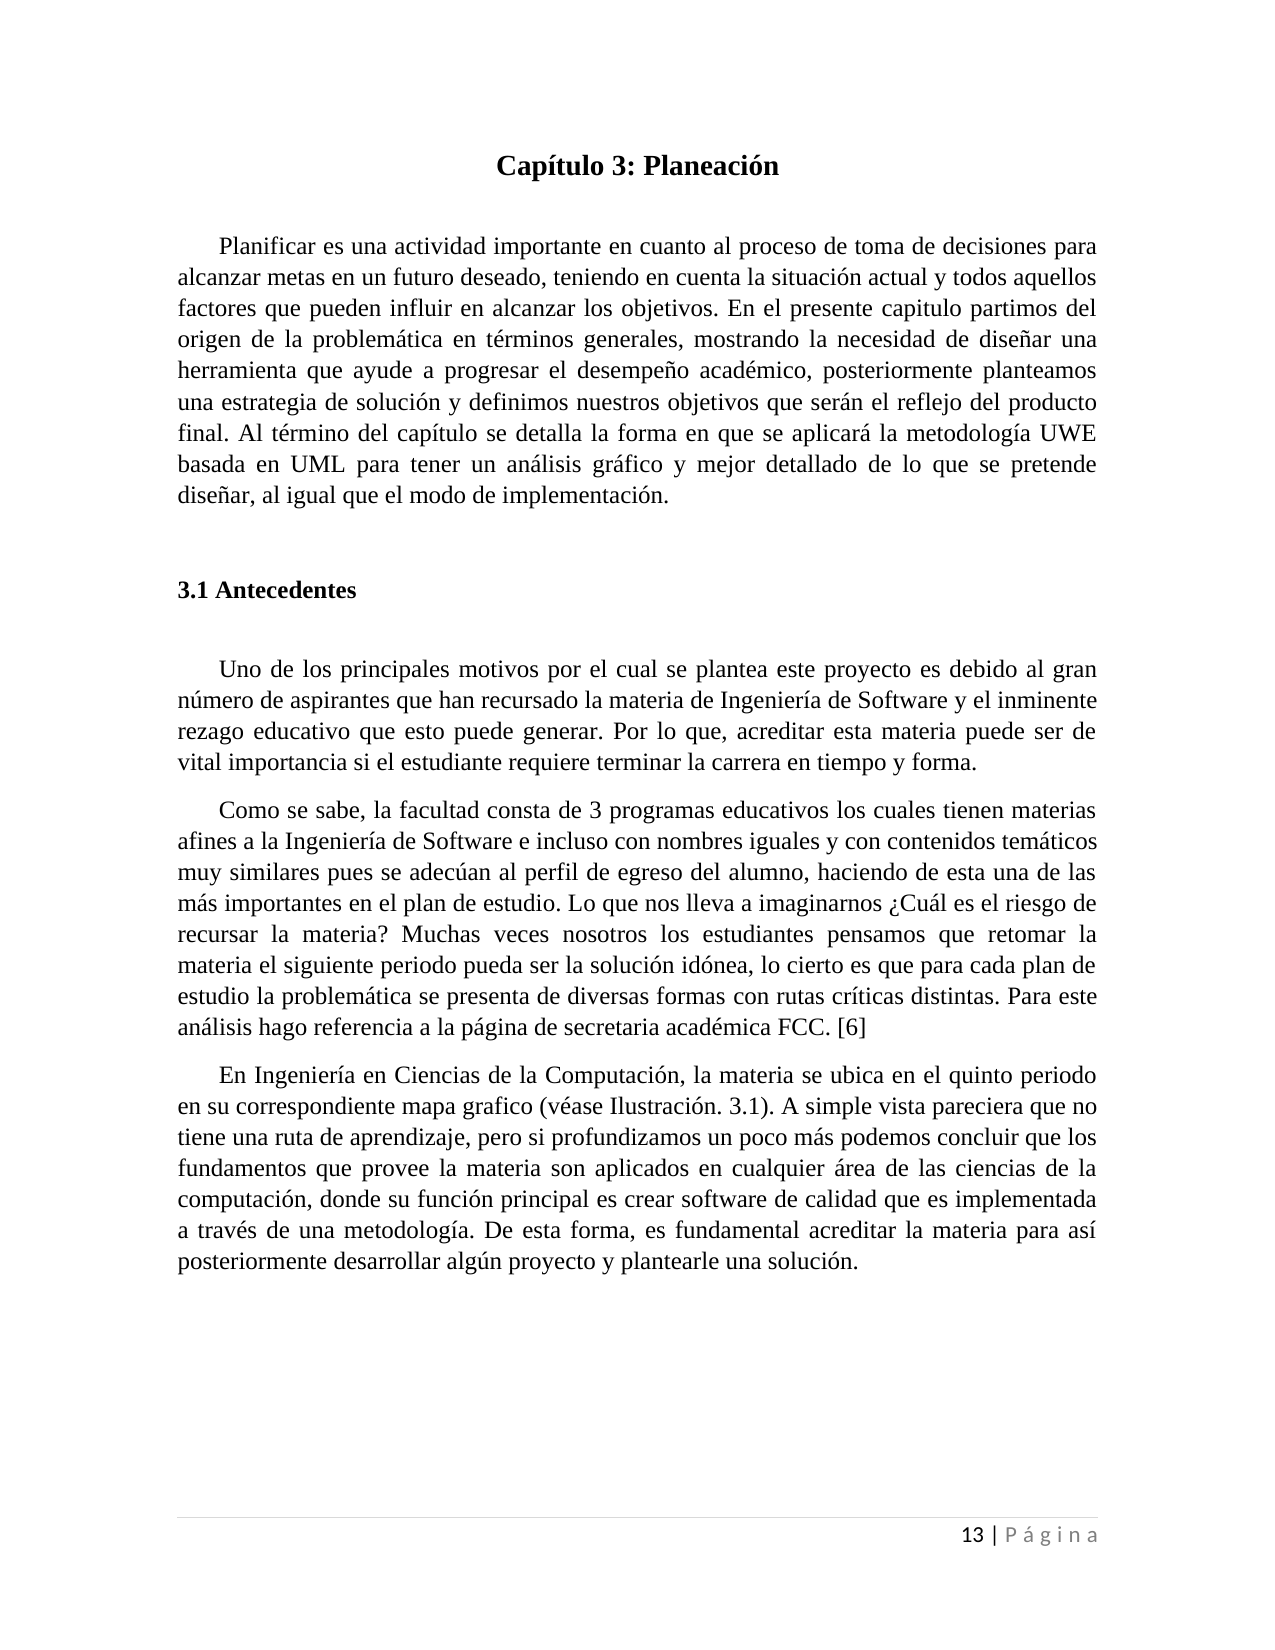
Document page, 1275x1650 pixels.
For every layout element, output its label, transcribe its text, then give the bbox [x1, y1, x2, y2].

subtitle Capítulo 3: Planeación [177, 148, 1098, 181]
text Uno de los principales motivos por el cual se plantea este proyecto es debido al gran número de aspirantes que han recursado la materia de Ingeniería de Software y el inminente rezago educativo que esto puede generar. Por lo que, acreditar esta materia puede ser de vital importancia si el estudiante requiere terminar la carrera en tiempo y forma. [177, 654, 1098, 776]
text En Ingeniería en Ciencias de la Computación, la materia se ubica en el quinto periodo en su correspondiente mapa grafico (véase Ilustración. 3.1). A simple vista pareciera que no tiene una ruta de aprendizaje, pero si profundizamos un poco más podemos concluir que los fundamentos que provee la materia son aplicados en cualquier área de las ciencias de la computación, donde su función principal es crear software de calidad que es implementada a través de una metodología. De esta forma, es fundamental acreditar la materia para así posteriormente desarrollar algún proyecto y plantearle una solución. [177, 1060, 1098, 1275]
text Planificar es una actividad importante en cuanto al proceso de toma de decisiones para alcanzar metas en un futuro deseado, teniendo en cuenta la situación actual y todos aquellos factores que pueden influir en alcanzar los objetivos. En el presente capitulo partimos del origen de la problemática en términos generales, mostrando la necesidad de diseñar una herramienta que ayude a progresar el desempeño académico, posteriormente planteamos una estrategia de solución y definimos nuestros objetivos que serán el reflejo del producto final. Al término del capítulo se detalla la forma en que se aplicará la metodología UWE basada en UML para tener un análisis gráfico y mejor detallado de lo que se pretende diseñar, al igual que el modo de implementación. [177, 231, 1098, 508]
subtitle 3.1 Antecedentes [177, 575, 1098, 604]
text Como se sabe, la facultad consta de 3 programas educativos los cuales tienen materias afines a la Ingeniería de Software e incluso con nombres iguales y con contenidos temáticos muy similares pues se adecúan al perfil de egreso del alumno, haciendo de esta una de las más importantes en el plan de estudio. Lo que nos lleva a imaginarnos ¿Cuál es el riesgo de recursar la materia? Muchas veces nosotros los estudiantes pensamos que retomar la materia el siguiente periodo pueda ser la solución idónea, lo cierto es que para cada plan de estudio la problemática se presenta de diversas formas con rutas críticas distintas. Para este análisis hago referencia a la página de secretaria académica FCC. [6] [177, 795, 1098, 1041]
